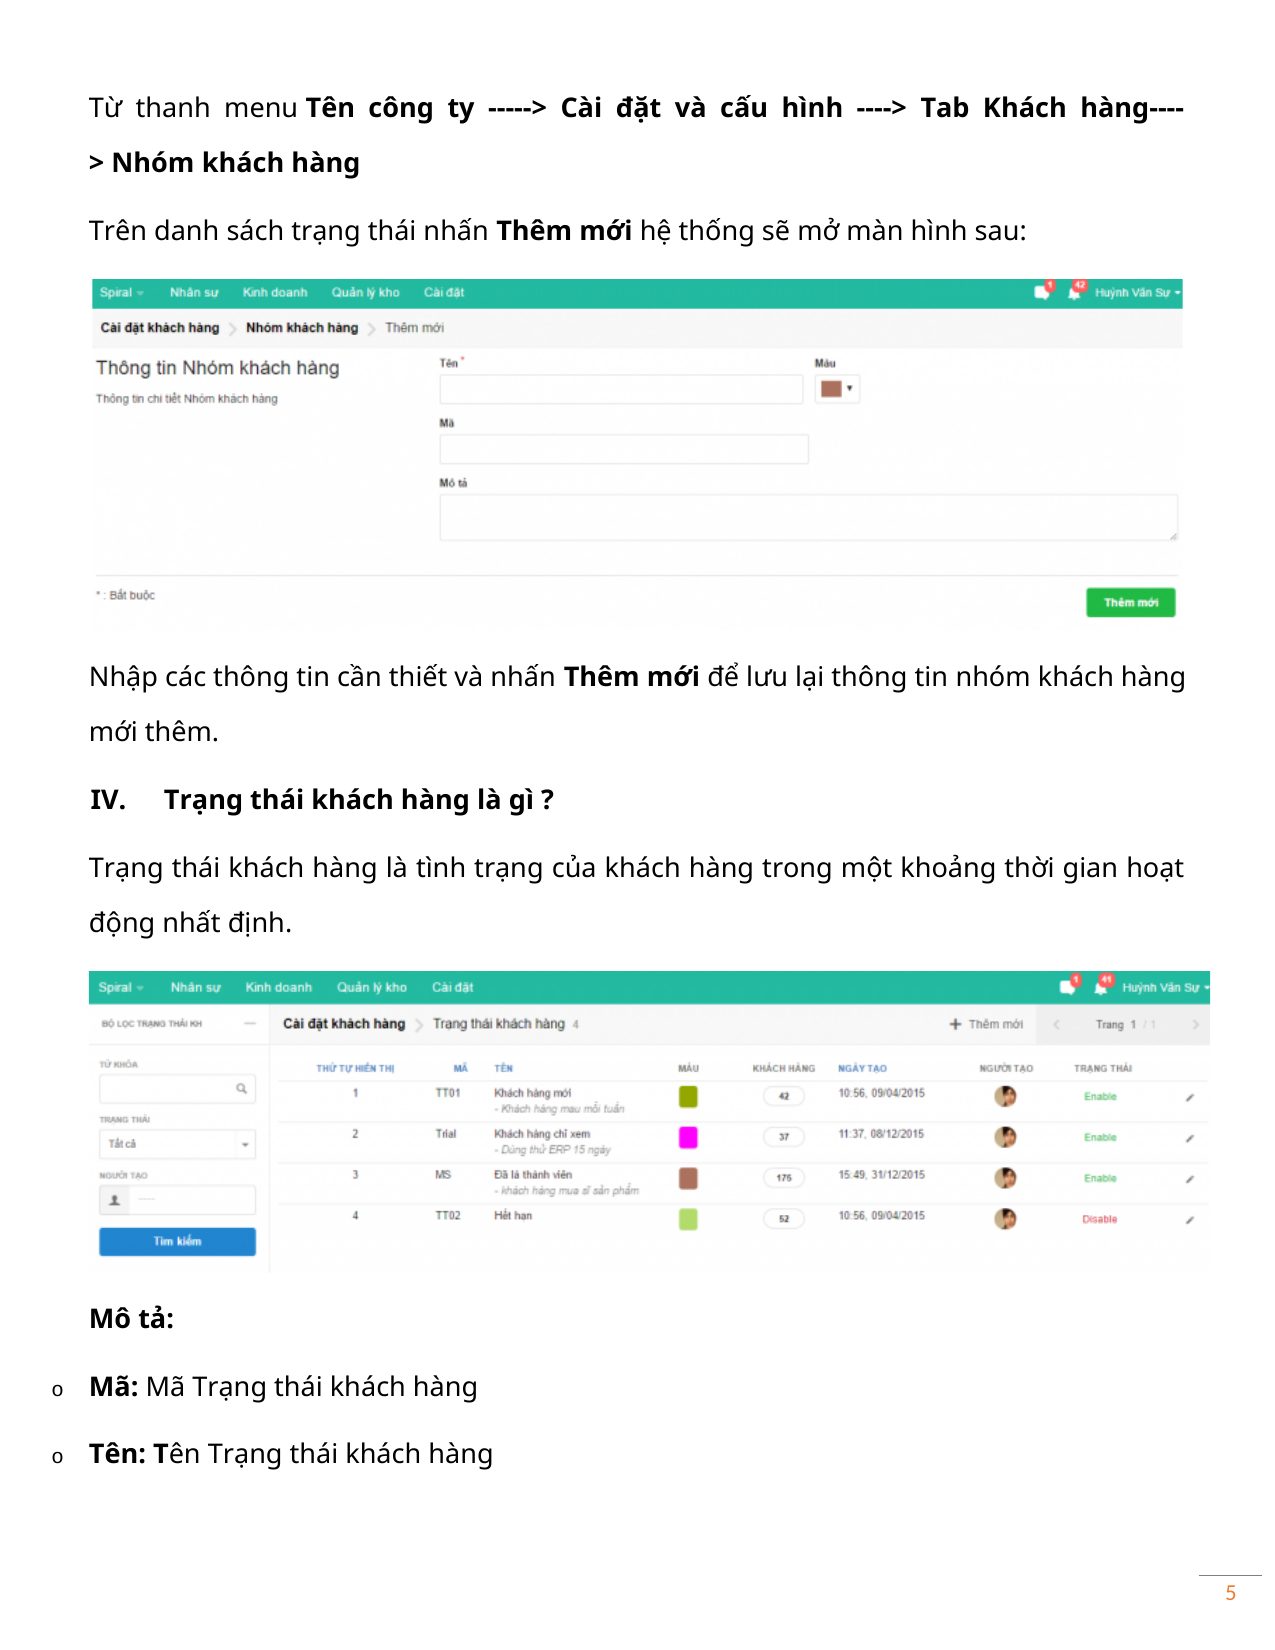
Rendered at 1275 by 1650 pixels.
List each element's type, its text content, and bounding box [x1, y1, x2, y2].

list Mã: Mã Trạng thái khách hàng [51, 1367, 1186, 1404]
list Tên: Tên Trạng thái khách hàng [51, 1435, 1186, 1472]
text Trên danh sách trạng thái nhấn Thêm mới hệ thống sẽ mở màn hình sau: [89, 212, 1186, 249]
picture [88, 971, 1211, 1273]
text Mô tả: [89, 1299, 1186, 1336]
picture [92, 279, 1183, 631]
list Trạng thái khách hàng là gì ? [126, 781, 1186, 817]
text Trạng thái khách hàng là tình trạng của khách hàng trong một khoảng thời gian hoạt động nhất định. [89, 848, 1186, 941]
text Nhập các thông tin cần thiết và nhấn Thêm mới để lưu lại thông tin nhóm khách hàng mới thêm. [89, 657, 1186, 750]
text Từ thanh menu Tên công ty -----> Cài đặt và cấu hình ----> Tab Khách hàng----> Nhóm khách hàng [89, 89, 1186, 181]
